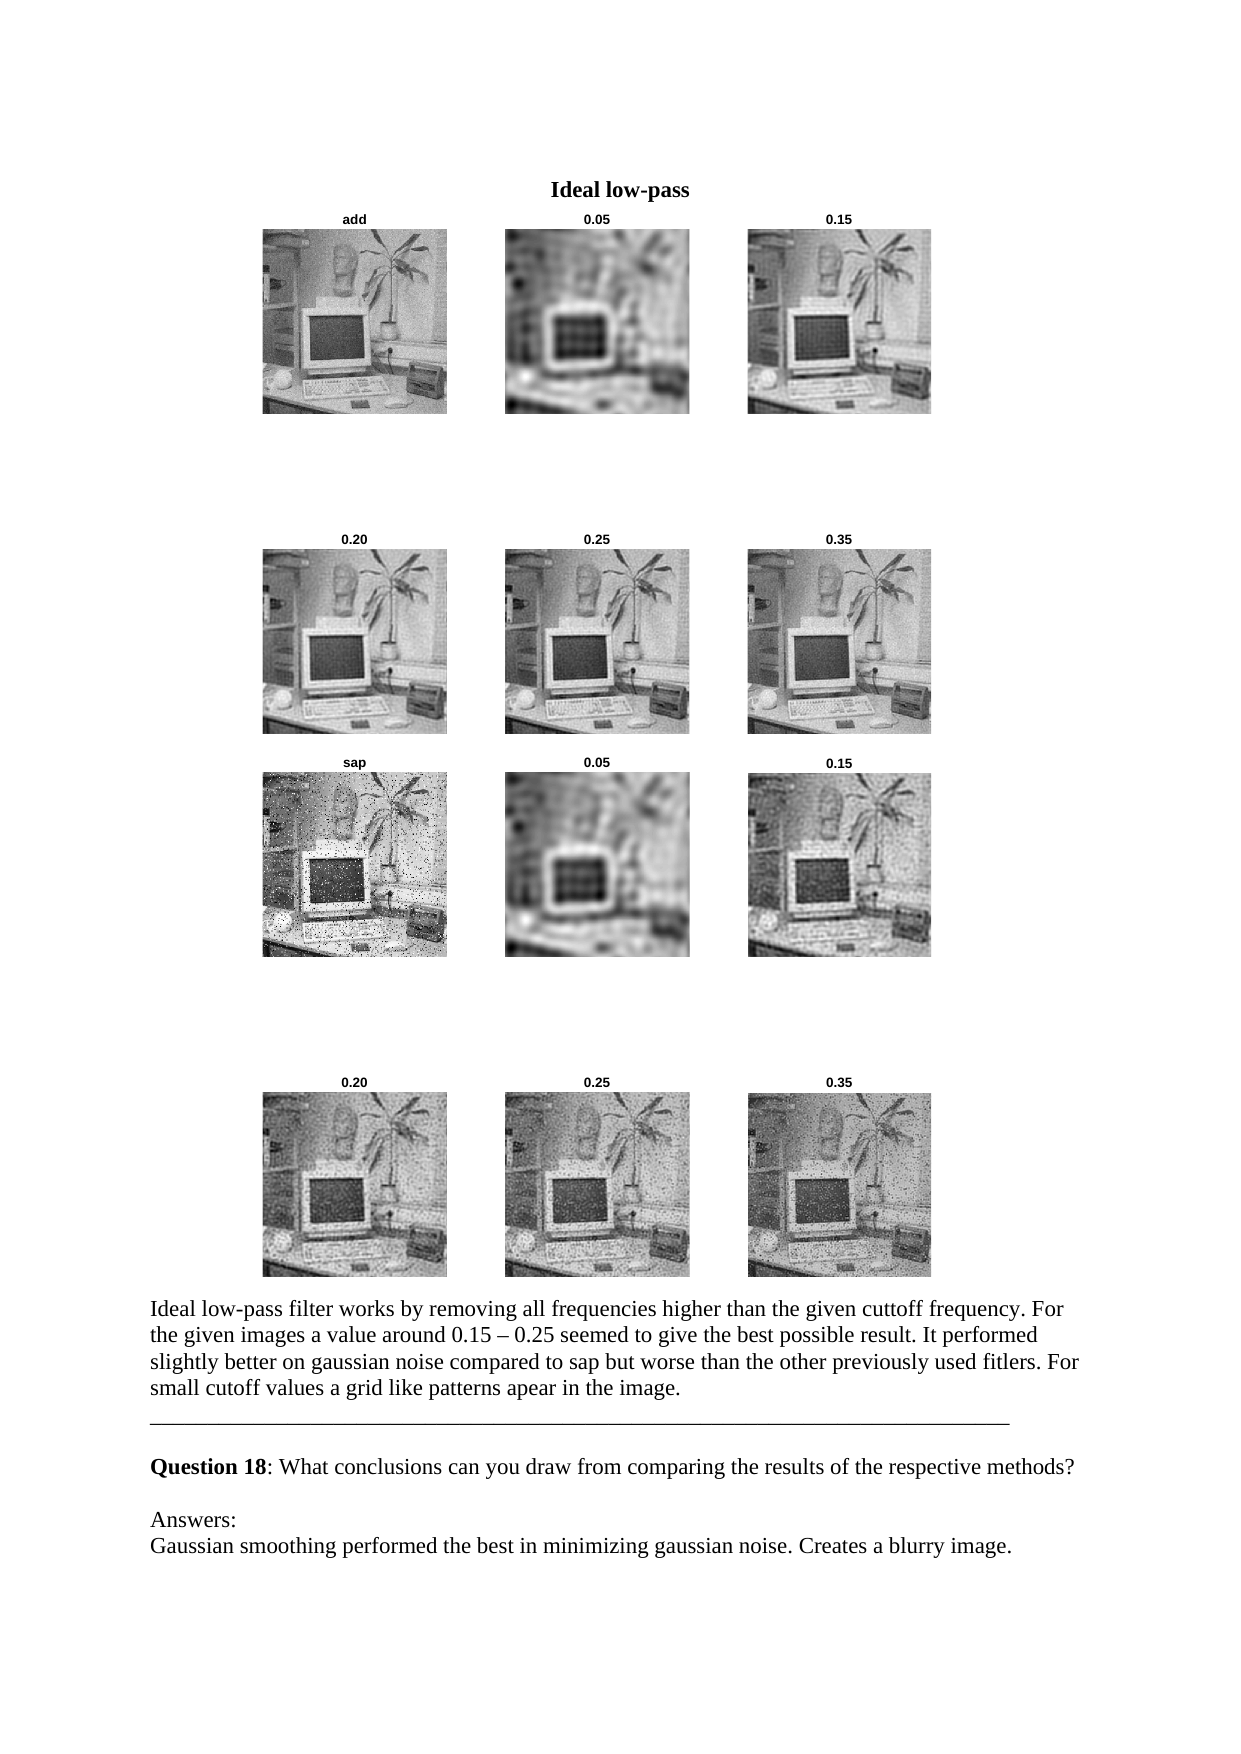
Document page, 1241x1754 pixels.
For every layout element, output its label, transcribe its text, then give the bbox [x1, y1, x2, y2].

text Question 18: What conclusions can you draw from comparing the results of the respective methods? [150, 1453, 1090, 1480]
text Answers: [150, 1506, 1090, 1532]
text Ideal low-pass filter works by removing all frequencies higher than the given cuttoff frequency. For the given images a value around 0.15 – 0.25 seemed to give the best possible result. It performed slightly better on gaussian noise compared to sap but worse than the other previously used fitlers. For small cutoff values a grid like patterns apear in the image. [150, 1295, 1090, 1401]
text ___________________________________________________________________________ [150, 1401, 1090, 1427]
text Ideal low-pass [150, 176, 1090, 203]
text Gaussian smoothing performed the best in minimizing gaussian noise. Creates a blurry image. [150, 1532, 1090, 1559]
